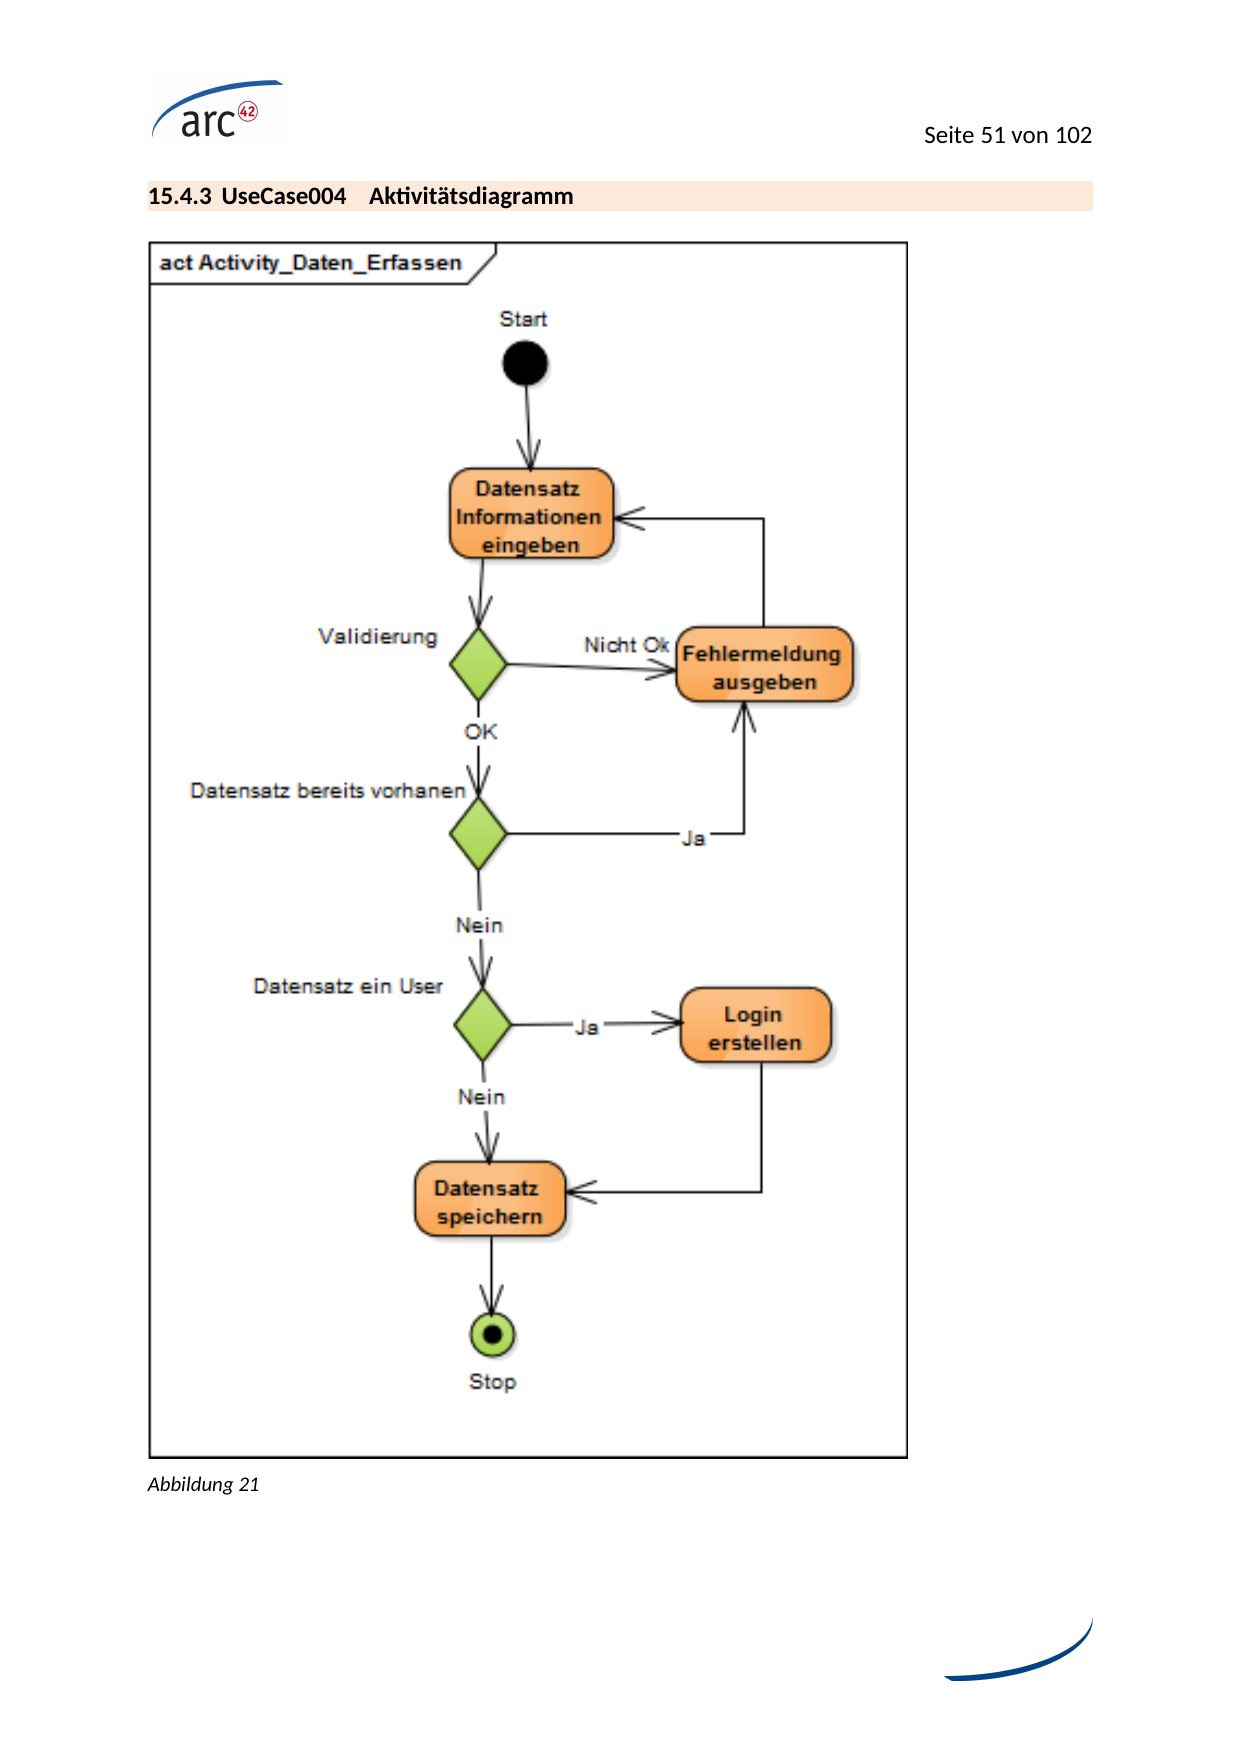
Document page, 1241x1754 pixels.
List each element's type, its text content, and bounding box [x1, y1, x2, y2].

picture [944, 1615, 1093, 1681]
subtitle UseCase004 Aktivitätsdiagramm [148, 181, 1093, 211]
picture [147, 73, 288, 144]
picture [147, 240, 908, 1459]
text Abbildung 21 [148, 1471, 1093, 1497]
